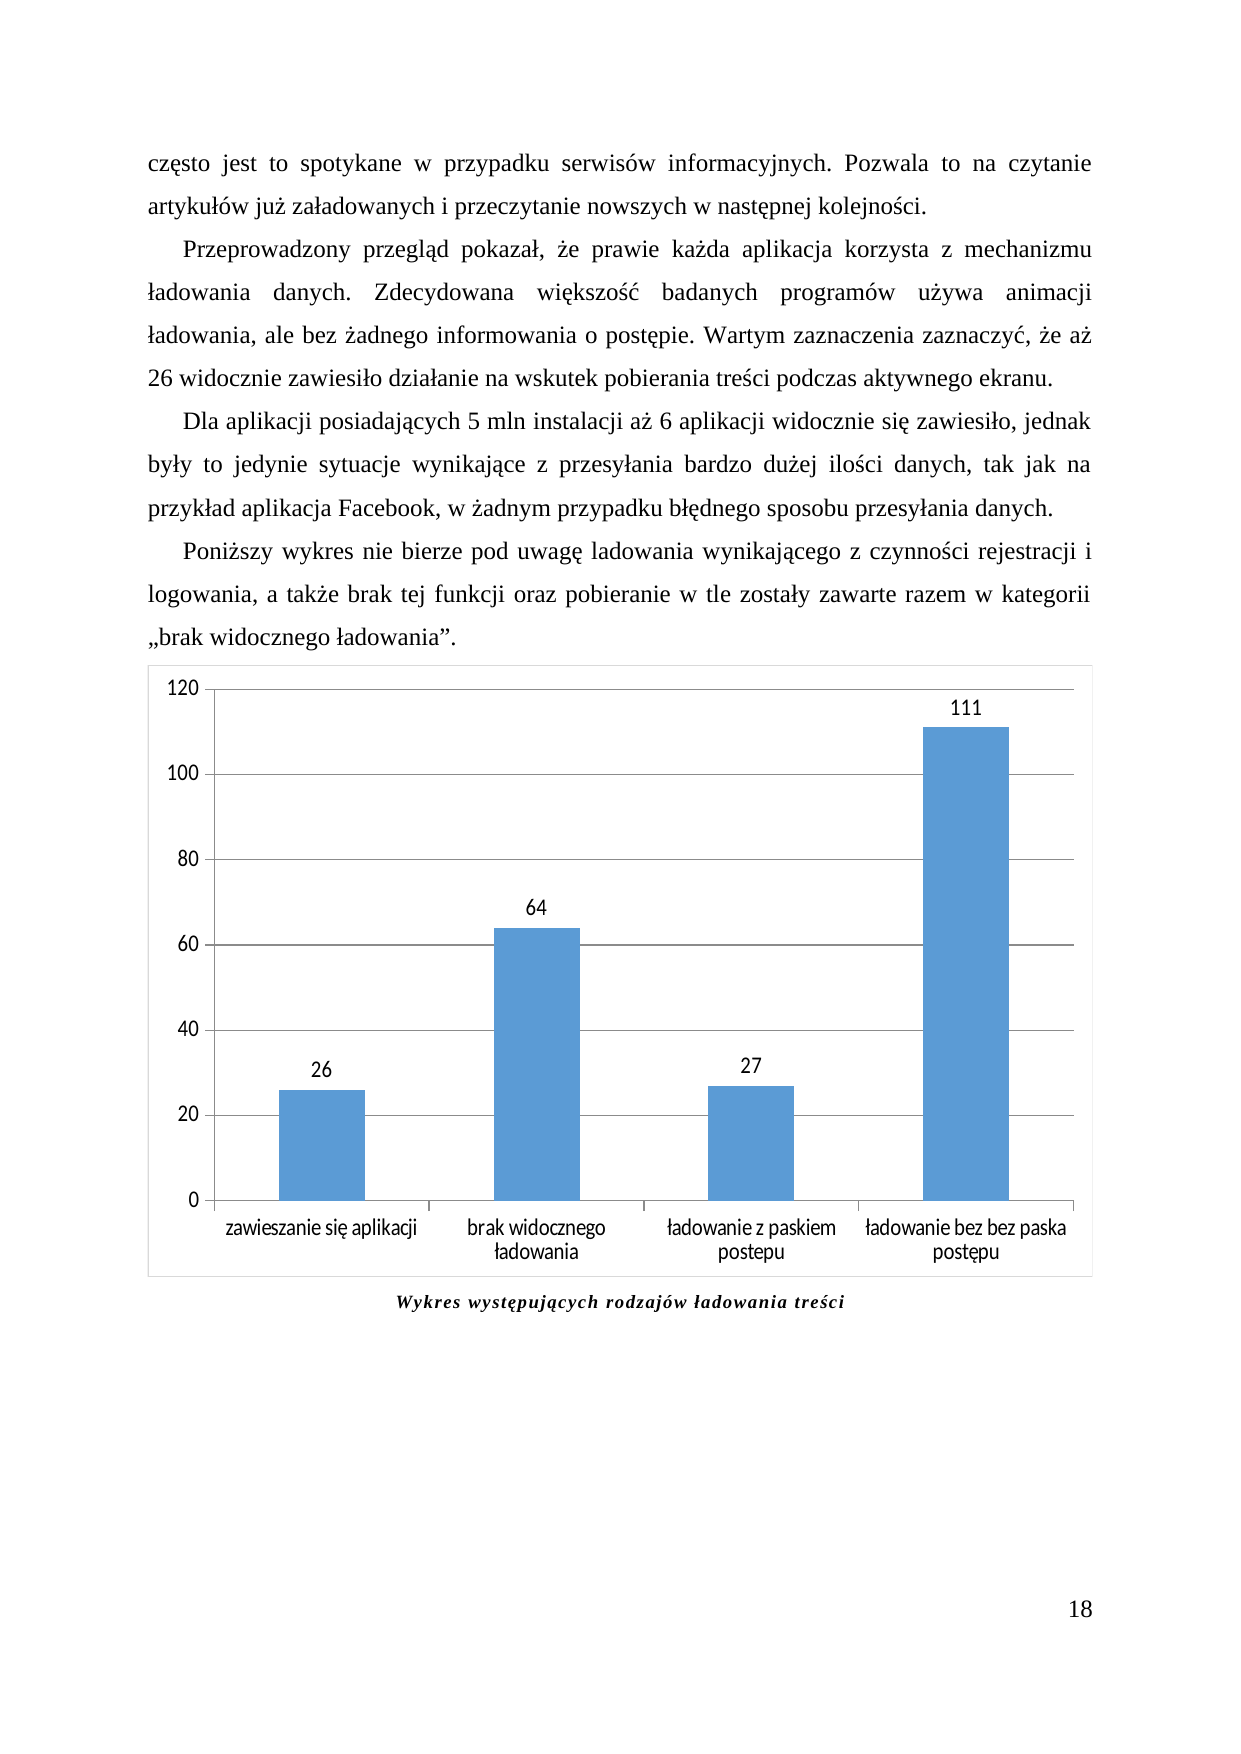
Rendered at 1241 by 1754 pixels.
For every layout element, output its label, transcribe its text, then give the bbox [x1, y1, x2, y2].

text Poniższy wykres nie bierze pod uwagę ladowania wynikającego z czynności rejestracji i logowania, a także brak tej funkcji oraz pobieranie w tle zostały zawarte razem w kategorii „brak widocznego ładowania”. [148, 536, 1092, 651]
subtitle Wykres występujących rodzajów ładowania treści [148, 1291, 1092, 1313]
text Przeprowadzony przegląd pokazał, że prawie każda aplikacja korzysta z mechanizmu ładowania danych. Zdecydowana większość badanych programów używa animacji ładowania, ale bez żadnego informowania o postępie. Wartym zaznaczenia zaznaczyć, że aż 26 widocznie zawiesiło działanie na wskutek pobierania treści podczas aktywnego ekranu. [148, 234, 1092, 392]
text Dla aplikacji posiadających 5 mln instalacji aż 6 aplikacji widocznie się zawiesiło, jednak były to jedynie sytuacje wynikające z przesyłania bardzo dużej ilości danych, tak jak na przykład aplikacja Facebook, w żadnym przypadku błędnego sposobu przesyłania danych. [148, 406, 1092, 521]
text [148, 148, 1092, 219]
